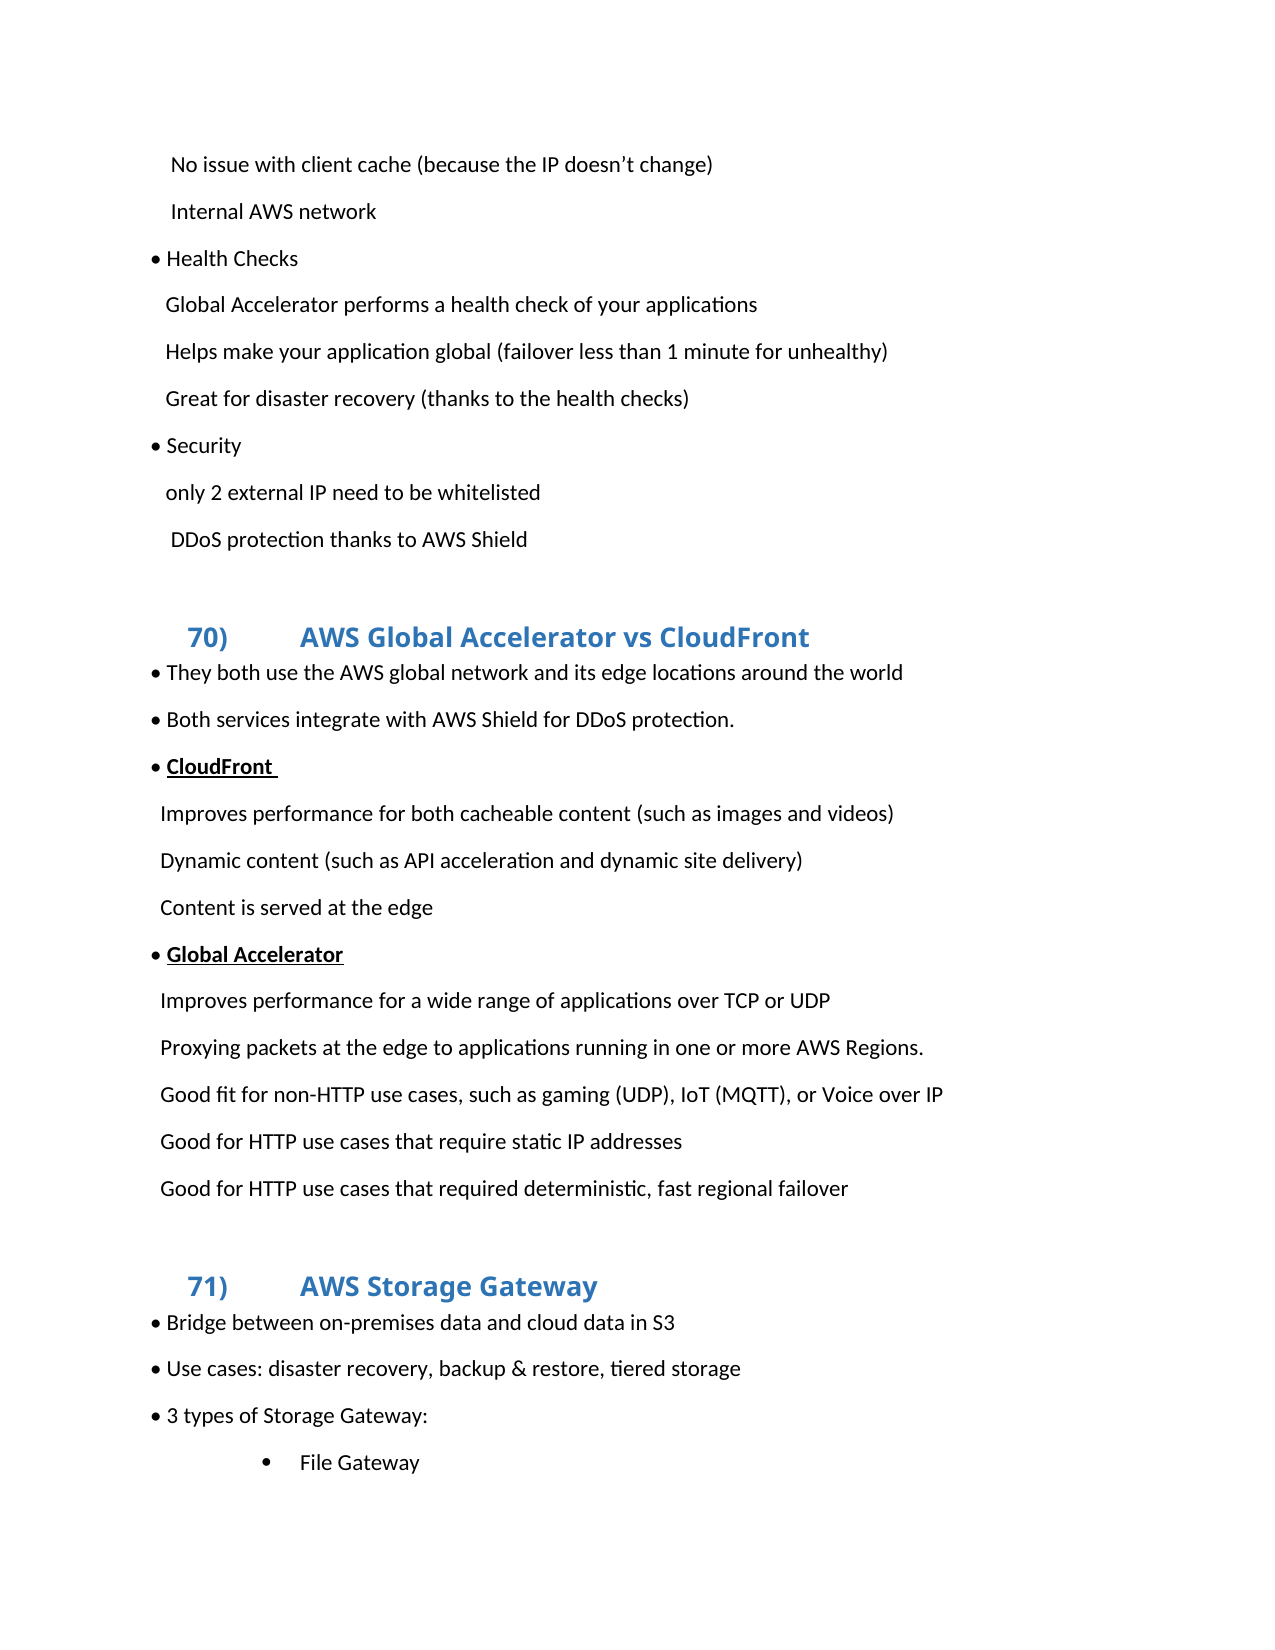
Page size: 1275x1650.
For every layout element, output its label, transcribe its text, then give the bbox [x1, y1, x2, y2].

text • Global Accelerator [150, 940, 1125, 968]
text Great for disaster recovery (thanks to the health checks) [150, 384, 1125, 412]
text Good for HTTP use cases that required deterministic, fast regional failover [150, 1174, 1125, 1202]
text • They both use the AWS global network and its edge locations around the world [150, 658, 1125, 687]
text • Health Checks [150, 244, 1125, 272]
text • Security [150, 431, 1125, 459]
list File Gateway [262, 1448, 1125, 1476]
text Global Accelerator performs a health check of your applications [150, 291, 1125, 319]
text Helps make your application global (failover less than 1 minute for unhealthy) [150, 337, 1125, 366]
text • Use cases: disaster recovery, backup & restore, tiered storage [150, 1354, 1125, 1383]
text DDoS protection thanks to AWS Shield [150, 525, 1125, 553]
text Proxying packets at the edge to applications running in one or more AWS Regions. [150, 1033, 1125, 1062]
text No issue with client cache (because the IP doesn’t change) [150, 150, 1125, 178]
text Content is served at the edge [150, 893, 1125, 921]
subtitle AWS Global Accelerator vs CloudFront [187, 619, 1125, 656]
text Dynamic content (such as API acceleration and dynamic site delivery) [150, 846, 1125, 874]
text Internal AWS network [150, 197, 1125, 225]
text Good for HTTP use cases that require static IP addresses [150, 1127, 1125, 1155]
text • 3 types of Storage Gateway: [150, 1401, 1125, 1429]
subtitle AWS Storage Gateway [187, 1268, 1125, 1305]
text Improves performance for both cacheable content (such as images and videos) [150, 799, 1125, 827]
text • Bridge between on-premises data and cloud data in S3 [150, 1308, 1125, 1336]
text Good fit for non-HTTP use cases, such as gaming (UDP), IoT (MQTT), or Voice over IP [150, 1080, 1125, 1108]
text only 2 external IP need to be whitelisted [150, 478, 1125, 506]
text Improves performance for a wide range of applications over TCP or UDP [150, 987, 1125, 1015]
text • CloudFront [150, 752, 1125, 780]
text • Both services integrate with AWS Shield for DDoS protection. [150, 705, 1125, 733]
